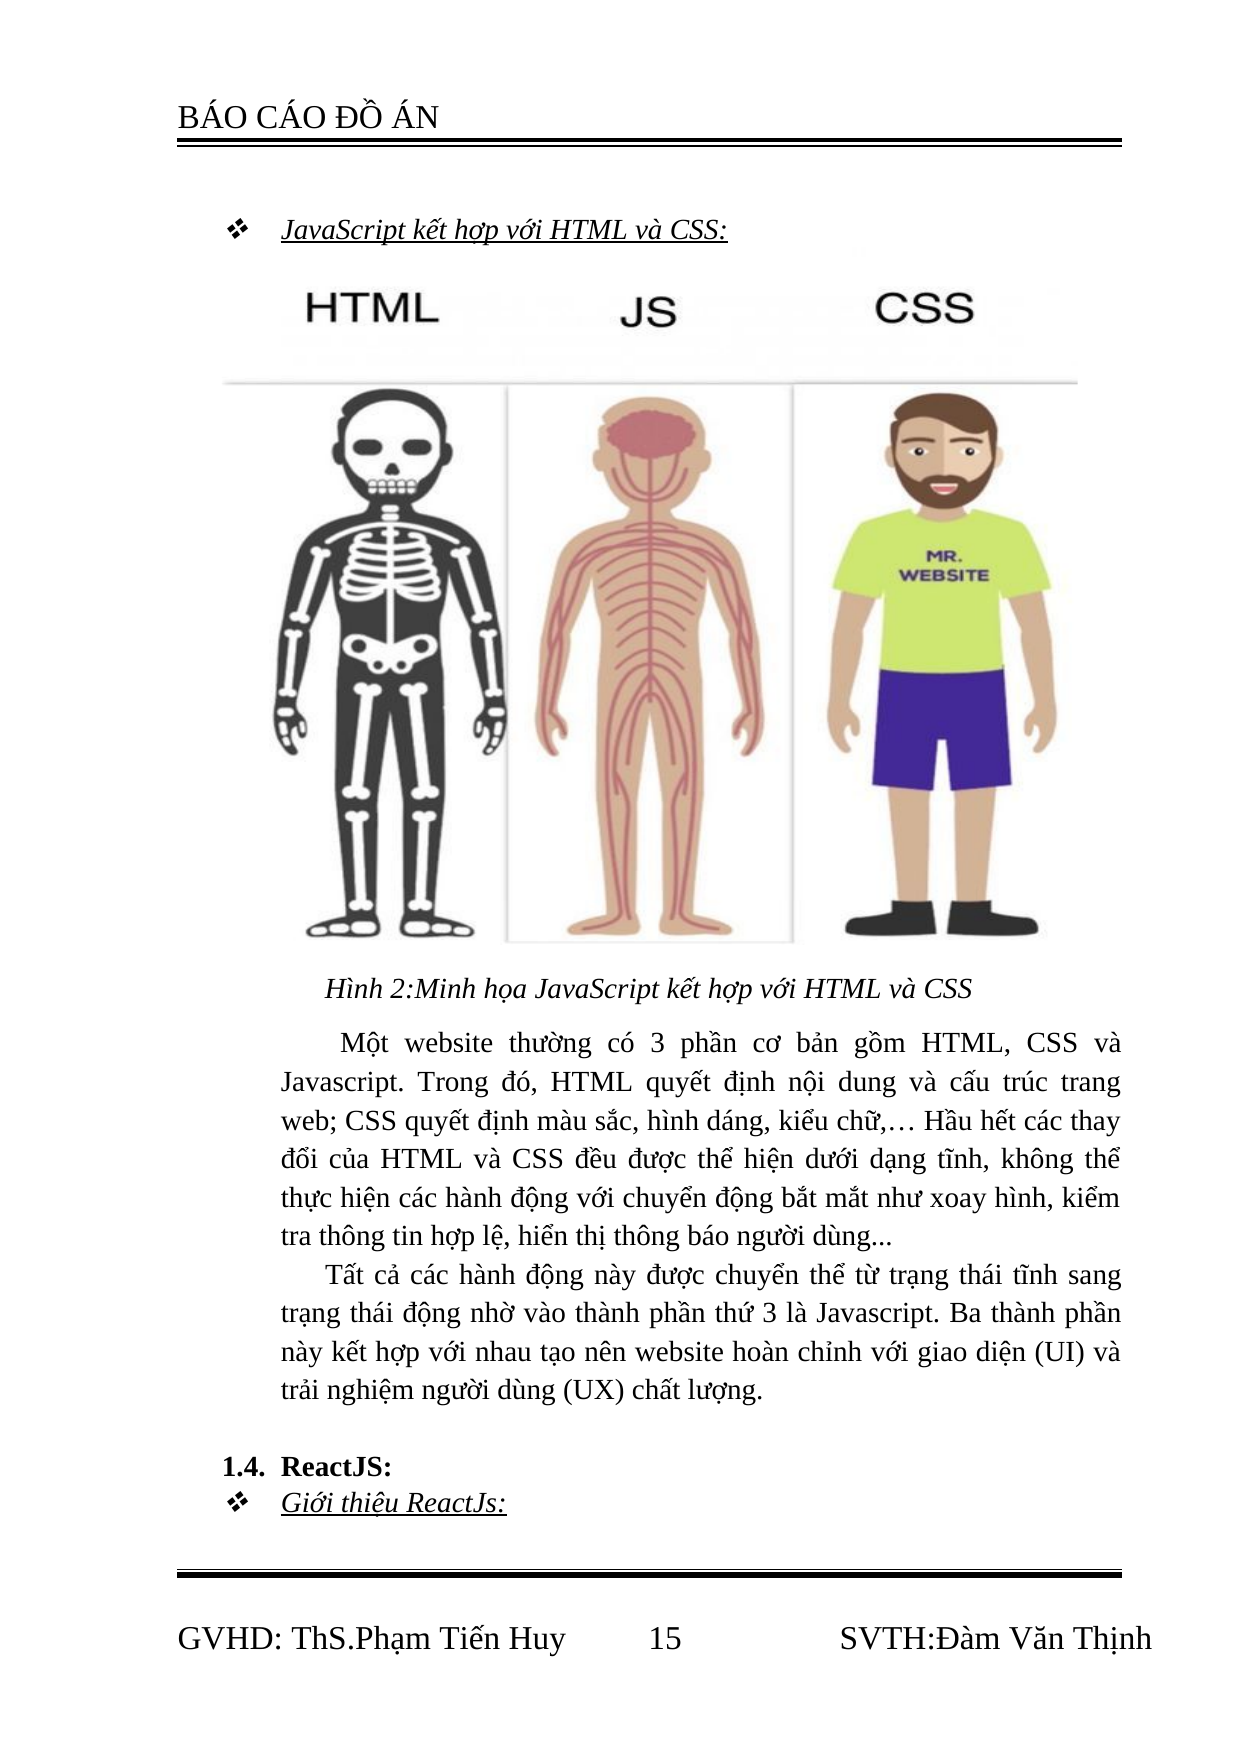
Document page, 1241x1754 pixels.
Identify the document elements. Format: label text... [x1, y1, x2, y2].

list Tất cả các hành động này được chuyển thể từ trạng thái tĩnh sang trạng thái động nhờ vào thành phần thứ 3 là Javascript. Ba thành phần này kết hợp với nhau tạo nên website hoàn chỉnh với giao diện (UI) và trải nghiệm người dùng (UX) chất lượng. [281, 1257, 1122, 1406]
list JavaScript kết hợp với HTML và CSS: [222, 212, 1122, 246]
list ReactJS: [222, 1449, 1122, 1483]
list Một website thường có 3 phần cơ bản gồm HTML, CSS và Javascript. Trong đó, HTML quyết định nội dung và cấu trúc trang web; CSS quyết định màu sắc, hình dáng, kiểu chữ,… Hầu hết các thay đổi của HTML và CSS đều được thể hiện dưới dạng tĩnh, không thể thực hiện các hành động với chuyển động bắt mắt như xoay hình, kiểm tra thông tin hợp lệ, hiển thị thông báo người dùng... [281, 1026, 1122, 1252]
text Hình 2:Minh họa JavaScript kết hợp với HTML và CSS [177, 971, 1122, 1005]
picture [221, 247, 1078, 945]
list Giới thiệu ReactJs: [222, 1485, 1122, 1519]
